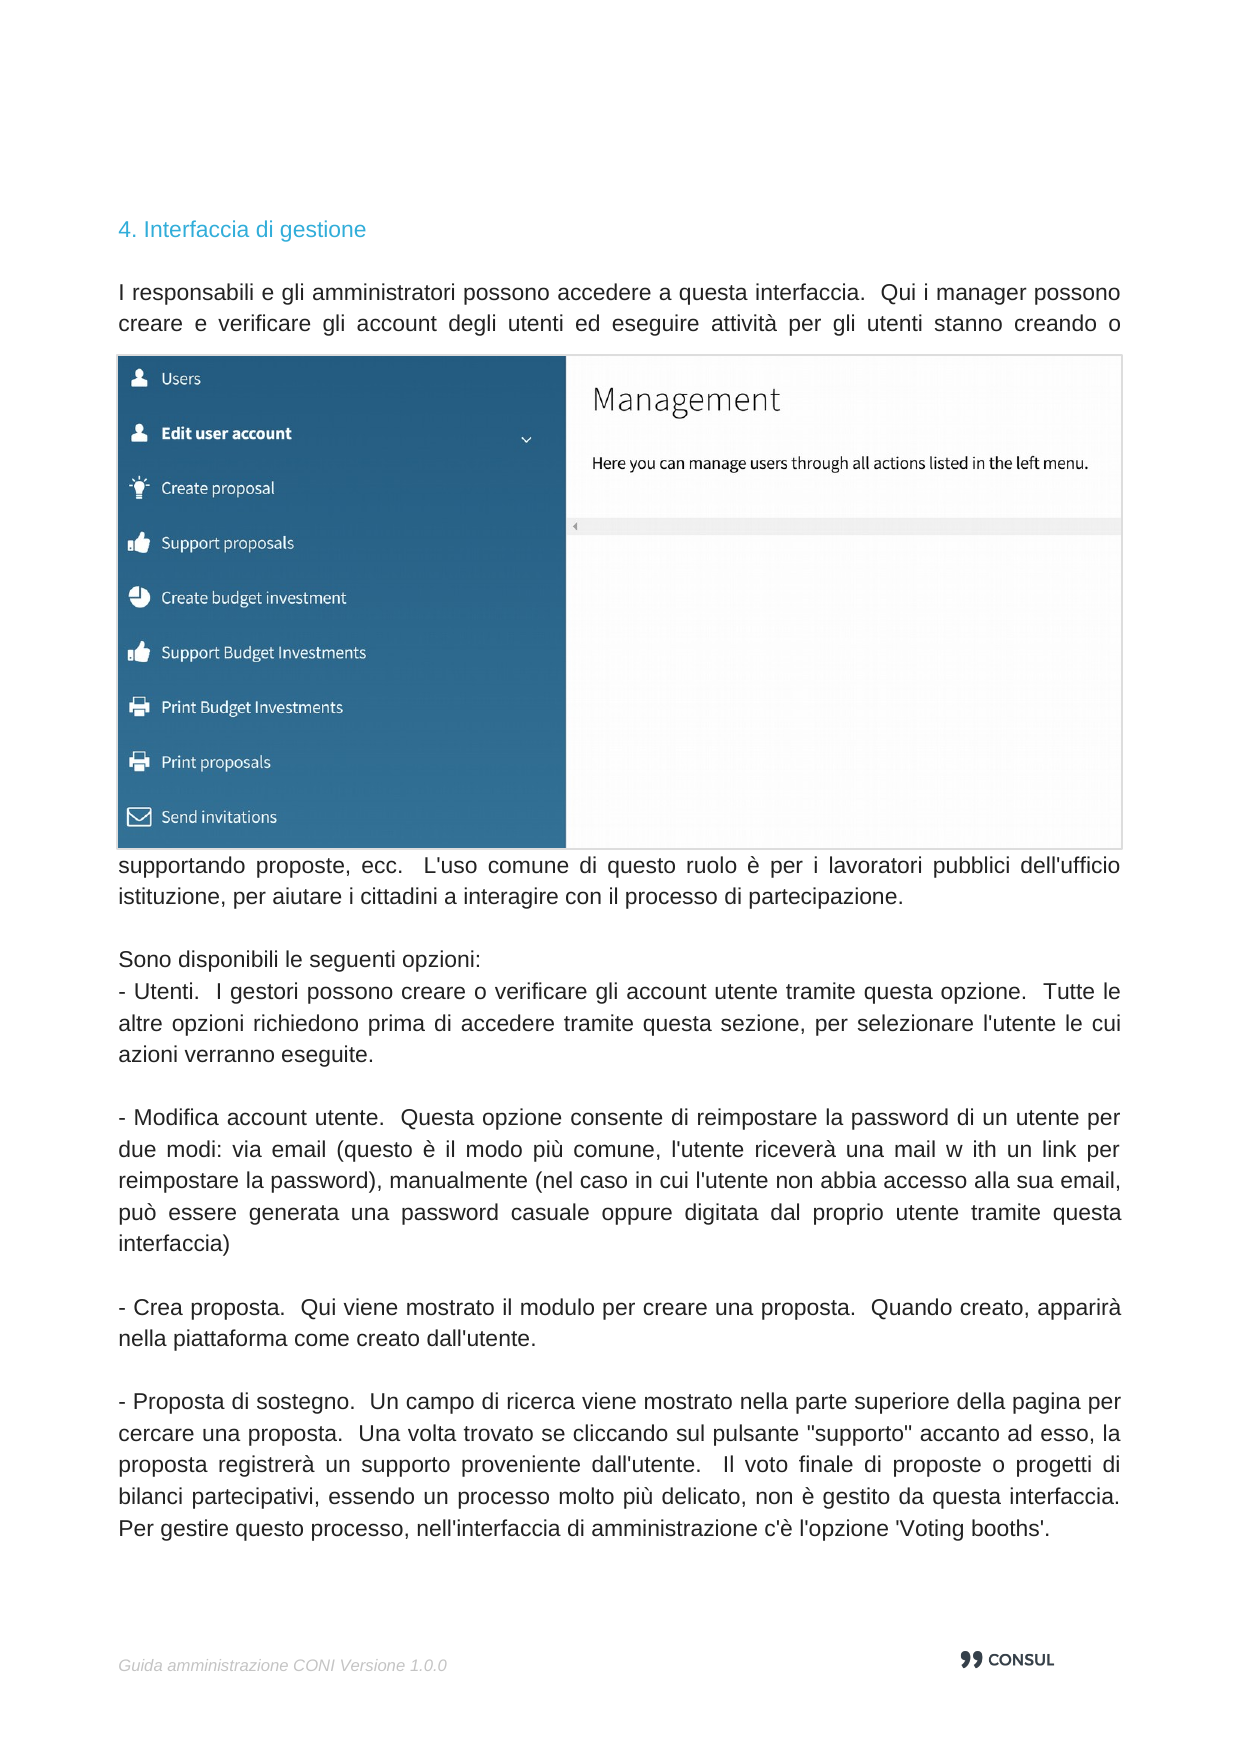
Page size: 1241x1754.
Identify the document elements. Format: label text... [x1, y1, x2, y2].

text I responsabili e gli amministratori possono accedere a questa interfaccia. Qui i manager possono creare e verificare gli account degli utenti ed eseguire attività per gli utenti stanno creando o supportando proposte, ecc. L'uso comune di questo ruolo è per i lavoratori pubblici dell'ufficio istituzione, per aiutare i cittadini a interagire con il processo di partecipazione. [118, 850, 1122, 909]
text - Modifica account utente. Questa opzione consente di reimpostare la password di un utente per due modi: via email (questo è il modo più comune, l'utente riceverà una mail w ith un link per reimpostare la password), manualmente (nel caso in cui l'utente non abbia accesso alla sua email, può essere generata una password casuale oppure digitata dal proprio utente tramite questa interfaccia) [118, 1104, 1122, 1257]
text 4. Interfaccia di gestione [118, 216, 1122, 242]
text I responsabili e gli amministratori possono accedere a questa interfaccia. Qui i manager possono creare e verificare gli account degli utenti ed eseguire attività per gli utenti stanno creando o supportando proposte, ecc. L'uso comune di questo ruolo è per i lavoratori pubblici dell'ufficio istituzione, per aiutare i cittadini a interagire con il processo di partecipazione. [118, 279, 1122, 354]
text - Proposta di sostegno. Un campo di ricerca viene mostrato nella parte superiore della pagina per cercare una proposta. Una volta trovato se cliccando sul pulsante "supporto" accanto ad esso, la proposta registrerà un supporto proveniente dall'utente. Il voto finale di proposte o progetti di bilanci partecipativi, essendo un processo molto più delicato, non è gestito da questa interfaccia. Per gestire questo processo, nell'interfaccia di amministrazione c'è l'opzione 'Voting booths'. [118, 1388, 1122, 1541]
text Sono disponibili le seguenti opzioni: [118, 946, 1122, 973]
text - Crea proposta. Qui viene mostrato il modulo per creare una proposta. Quando creato, apparirà nella piattaforma come creato dall'utente. [118, 1293, 1122, 1351]
text - Utenti. I gestori possono creare o verificare gli account utente tramite questa opzione. Tutte le altre opzioni richiedono prima di accedere tramite questa sezione, per selezionare l'utente le cui azioni verranno eseguite. [118, 978, 1122, 1067]
picture [957, 1649, 1057, 1671]
picture [118, 356, 1121, 848]
